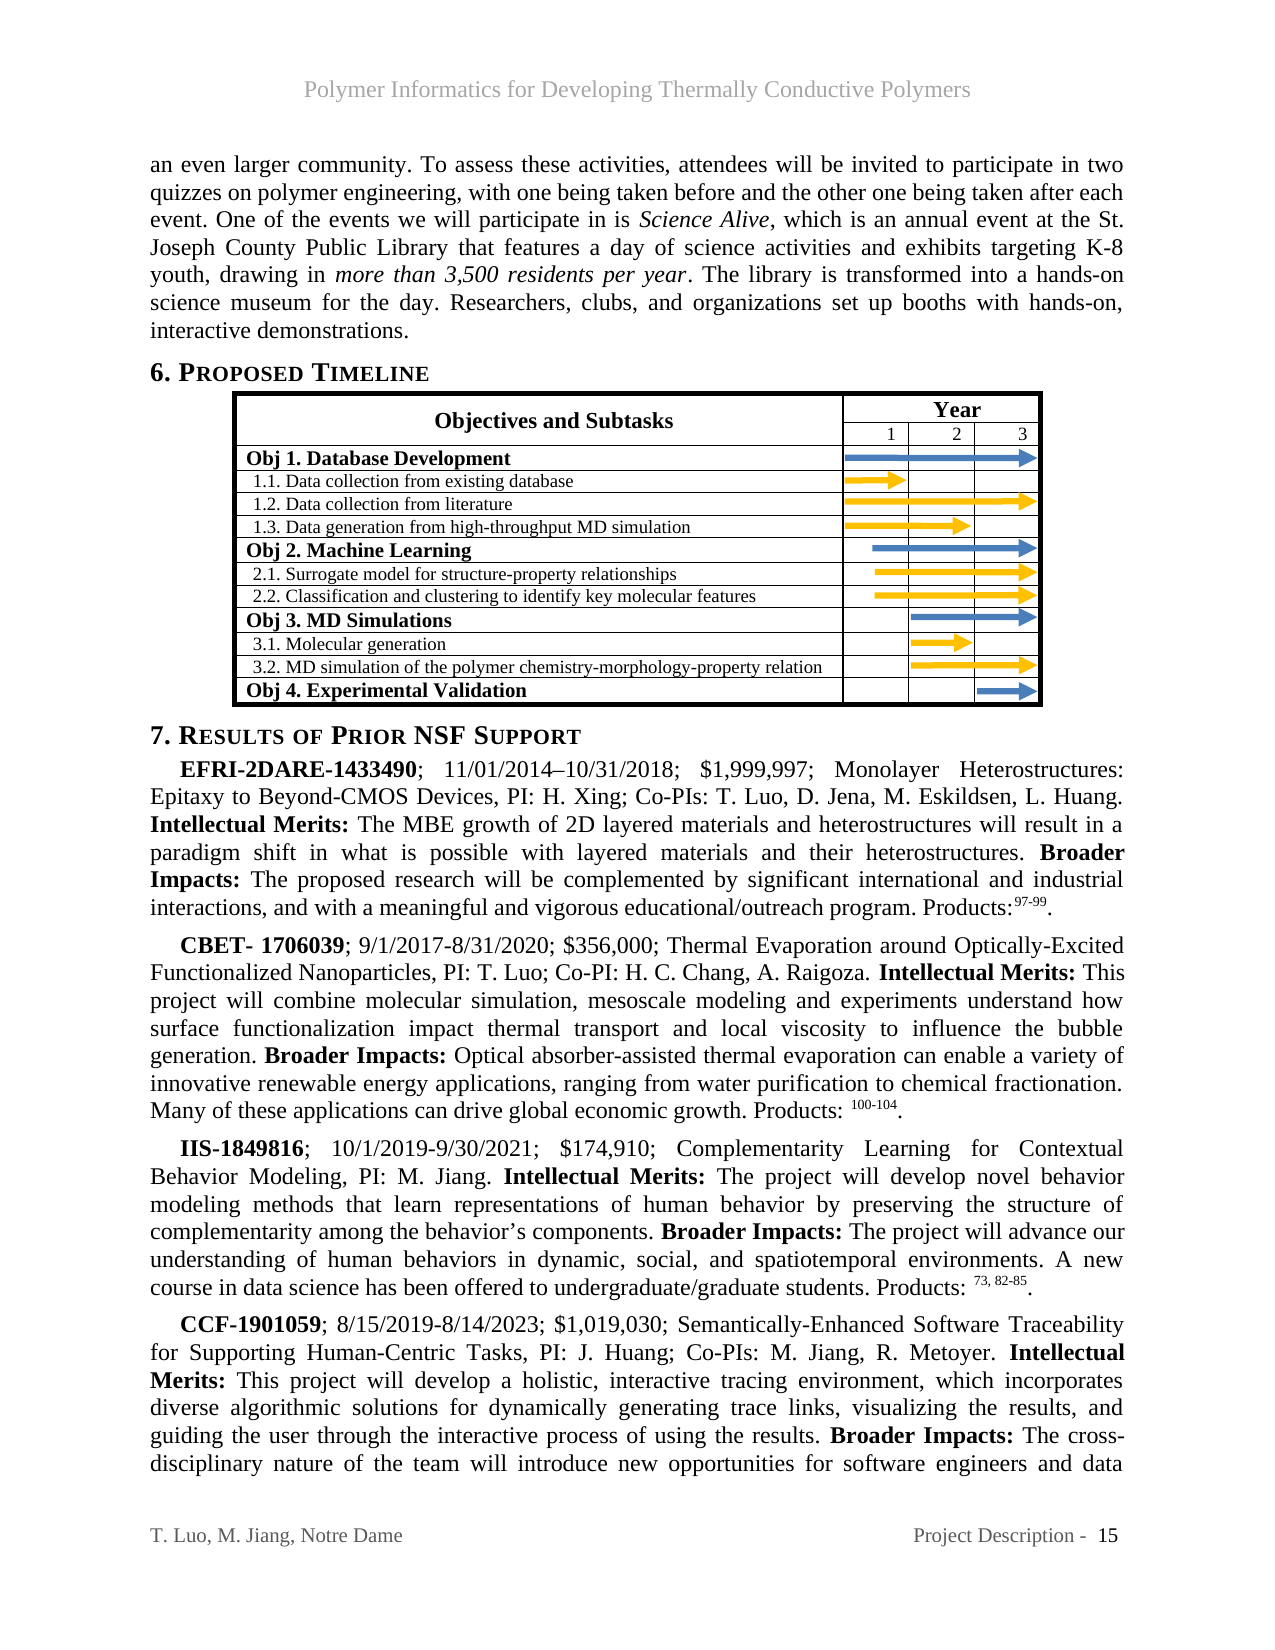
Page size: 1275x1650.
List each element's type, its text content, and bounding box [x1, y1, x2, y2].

table_cell [909, 563, 974, 568]
table_cell [1022, 608, 1038, 616]
table_cell [975, 493, 1018, 498]
table_cell [975, 586, 1018, 592]
text CBET- 1706039; 9/1/2017-8/31/2020; $356,000; Thermal Evaporation around Optically-Excited Functionalized Nanoparticles, PI: T. Luo; Co-PI: H. C. Chang, A. Raigoza. Intellectual Merits: This project will combine molecular simulation, mesoscale modeling and experiments understand how surface functionalization impact thermal transport and local viscosity to influence the bubble generation. Broader Impacts: Optical absorber-assisted thermal evaporation can enable a variety of innovative renewable energy applications, ranging from water purification to chemical fractionation. Many of these applications can drive global economic growth. Products: 100-104. [150, 931, 1125, 1124]
table_cell [909, 599, 974, 607]
table_cell [909, 576, 974, 585]
table_cell [871, 678, 908, 702]
table_cell [871, 505, 908, 514]
table_cell [844, 563, 908, 585]
table_cell 2.2. Classification and clustering to identify key molecular features [237, 586, 842, 607]
table_cell [909, 493, 974, 498]
text IIS-1849816; 10/1/2019-9/30/2021; $174,910; Complementarity Learning for Contextual Behavior Modeling, PI: M. Jiang. Intellectual Merits: The project will develop novel behavior modeling methods that learn representations of human behavior by preserving the structure of complementarity among the behavior’s components. Broader Impacts: The project will advance our understanding of human behaviors in dynamic, social, and spatiotemporal environments. A new course in data science has been offered to undergraduate/graduate students. Products: 73, 82-85. [150, 1134, 1125, 1300]
table_cell [975, 596, 1038, 607]
table_cell 2 [909, 423, 974, 445]
table_cell [975, 618, 1038, 632]
table_cell [844, 446, 908, 454]
table_cell Obj 4. Experimental Validation [237, 678, 842, 702]
table_cell [975, 516, 1038, 537]
table_cell [909, 608, 974, 632]
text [150, 150, 1125, 343]
table_cell 3 [975, 423, 1038, 445]
table_cell [871, 656, 908, 677]
table_cell Obj 3. MD Simulations [237, 608, 842, 632]
table_cell [909, 633, 974, 654]
table_cell 1.1. Data collection from existing database [237, 471, 842, 492]
table_cell [844, 586, 908, 607]
table_cell 1.3. Data generation from high-throughput MD simulation [237, 516, 842, 537]
table_cell [975, 573, 1038, 585]
table_cell 2.1. Surrogate model for structure-property relationships [237, 563, 842, 585]
table_cell [844, 505, 871, 514]
table_cell [871, 633, 908, 654]
text EFRI-2DARE-1433490; 11/01/2014–10/31/2018; $1,999,997; Monolayer Heterostructures: Epitaxy to Beyond-CMOS Devices, PI: H. Xing; Co-PIs: T. Luo, D. Jena, M. Eskildsen, L. Huang. Intellectual Merits: The MBE growth of 2D layered materials and heterostructures will result in a paradigm shift in what is possible with layered materials and their heterostructures. Broader Impacts: The proposed research will be complemented by significant international and industrial interactions, and with a meaningful and vigorous educational/outreach program. Products:97-99. [150, 755, 1125, 920]
table_cell Obj 2. Machine Learning [237, 538, 842, 562]
table_cell 1.2. Data collection from literature [237, 493, 842, 514]
table_cell [1023, 493, 1038, 501]
table_cell 3.2. MD simulation of the polymer chemistry-morphology-property relation [237, 656, 842, 677]
table_cell [975, 608, 1018, 613]
table_cell Obj 1. Database Development [237, 446, 842, 470]
table_cell [844, 471, 908, 492]
table_cell 1 [844, 423, 908, 445]
table_cell [1020, 538, 1038, 547]
table_cell [909, 462, 974, 470]
table_cell [1022, 563, 1038, 571]
table_cell [975, 471, 1038, 492]
table_cell [909, 586, 974, 592]
table_cell [909, 656, 974, 677]
table_cell [975, 666, 1038, 677]
table_cell [844, 529, 908, 537]
table_cell [844, 493, 871, 498]
table_cell [975, 563, 1018, 569]
table_cell [871, 493, 908, 498]
table_header Objectives and Subtasks [237, 396, 842, 445]
subtitle 6. Proposed Timeline [150, 356, 1125, 387]
table_cell [844, 678, 871, 702]
table_cell [909, 516, 974, 537]
table_cell [909, 552, 974, 562]
table_cell [844, 633, 871, 654]
table_cell [909, 471, 974, 492]
table_cell [975, 459, 1038, 470]
table_cell [975, 446, 1038, 457]
table_cell [909, 505, 974, 514]
table_cell [975, 538, 1018, 545]
table_cell [975, 656, 1018, 662]
table_cell [909, 678, 974, 702]
subtitle 7. Results of Prior NSF Support [150, 719, 1125, 751]
table_cell [909, 538, 974, 545]
table_cell [975, 678, 1038, 702]
table_cell [844, 538, 908, 562]
table_cell [844, 516, 908, 522]
table_cell [975, 502, 1038, 514]
table_cell [909, 446, 974, 454]
table_cell [1021, 586, 1038, 595]
table_cell [1022, 656, 1038, 664]
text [150, 1311, 1125, 1476]
table_cell [975, 633, 1038, 654]
table_cell 3.1. Molecular generation [237, 633, 842, 654]
table_cell [844, 461, 908, 470]
table_cell [844, 608, 908, 632]
table_cell [844, 656, 871, 677]
table_cell [975, 549, 1038, 562]
table_header Year [844, 396, 1038, 422]
